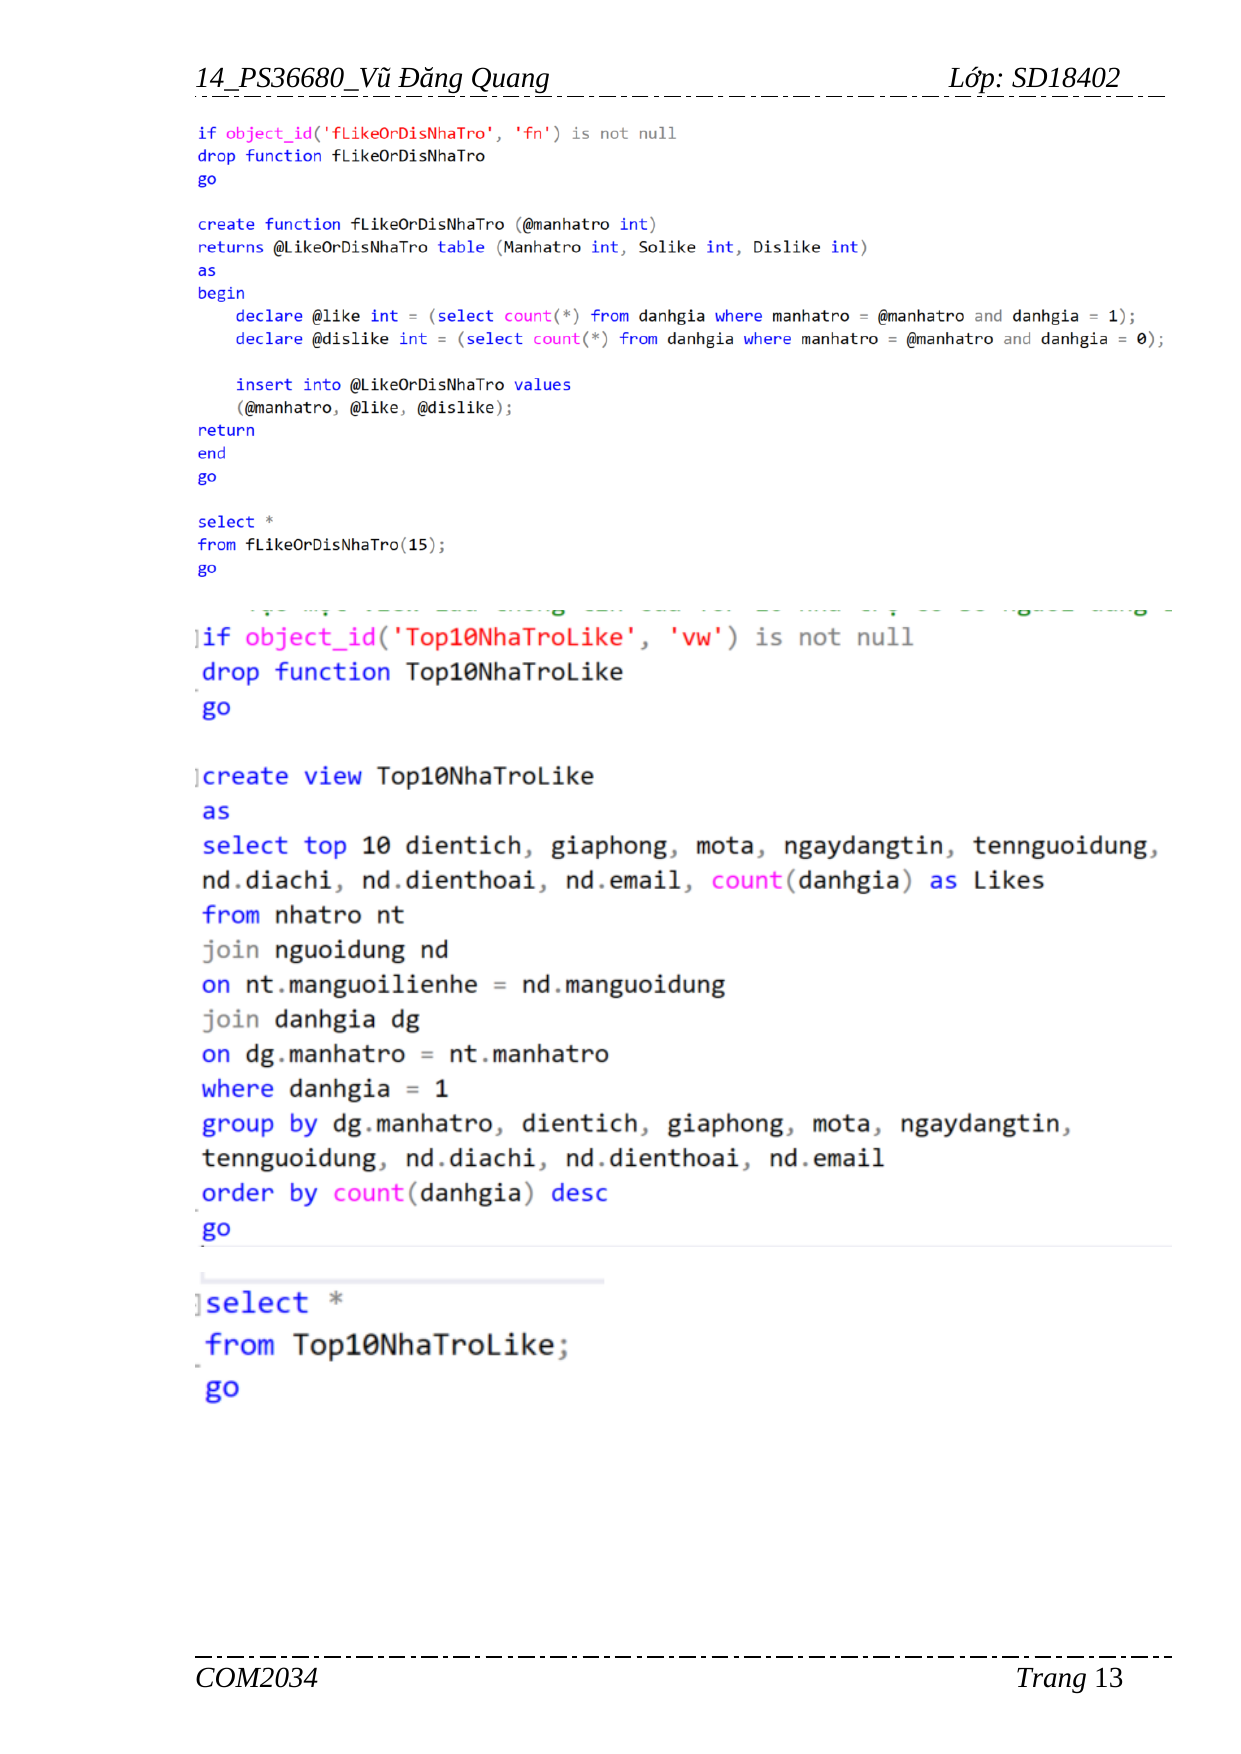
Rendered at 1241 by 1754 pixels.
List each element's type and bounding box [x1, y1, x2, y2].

picture [195, 1272, 605, 1423]
picture [195, 120, 1172, 584]
picture [195, 610, 1172, 1247]
